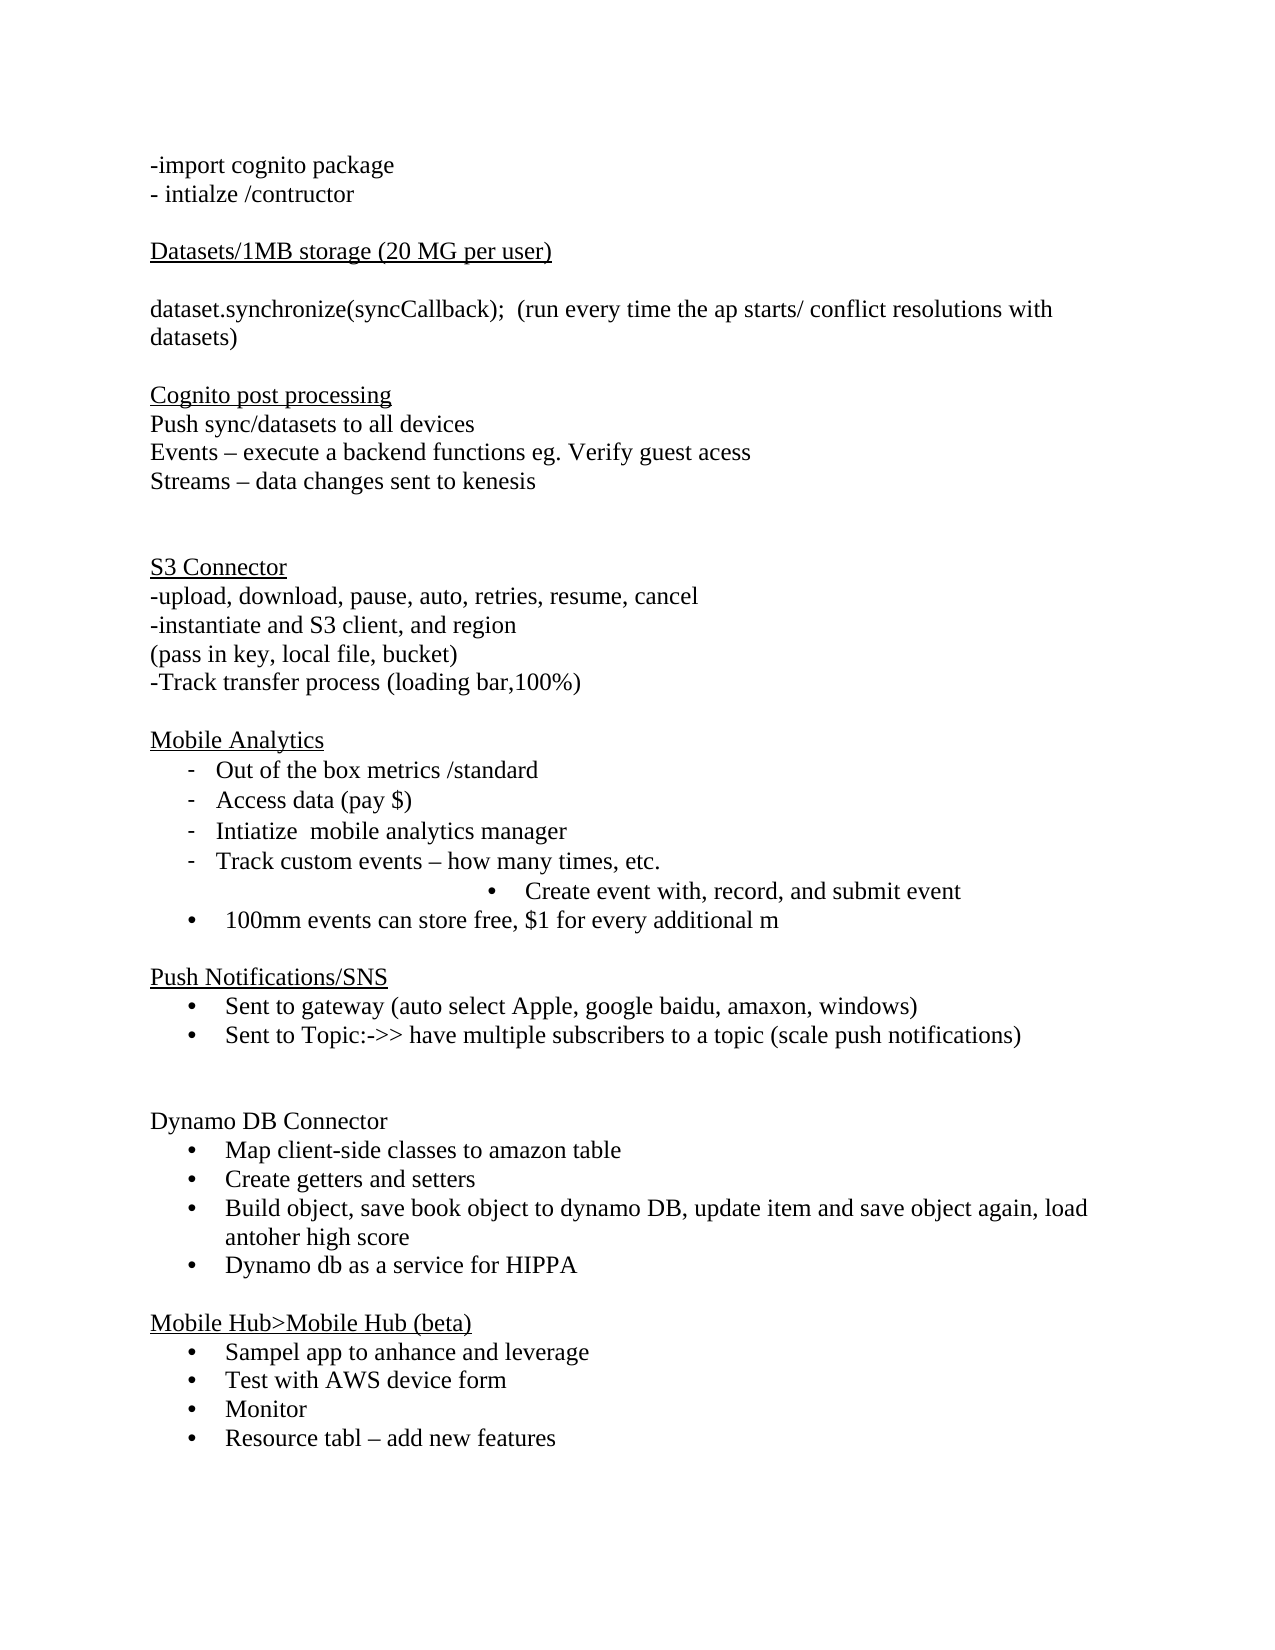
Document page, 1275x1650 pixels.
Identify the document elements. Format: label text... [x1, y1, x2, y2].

text -Track transfer process (loading bar,100%) [150, 667, 1125, 696]
list Build object, save book object to dynamo DB, update item and save object again, load antoher high score [187, 1193, 1125, 1250]
list Dynamo db as a service for HIPPA [187, 1250, 1125, 1279]
text -upload, download, pause, auto, retries, resume, cancel [150, 581, 1125, 610]
list Map client-side classes to amazon table [187, 1135, 1125, 1164]
text Cognito post processing [150, 380, 1125, 409]
list Sent to Topic:->> have multiple subscribers to a topic (scale push notifications) [187, 1020, 1125, 1049]
text -import cognito package [150, 150, 1125, 179]
list Monitor [187, 1394, 1125, 1423]
list Sampel app to anhance and leverage [187, 1337, 1125, 1366]
list Create getters and setters [187, 1164, 1125, 1193]
text Push sync/datasets to all devices [150, 409, 1125, 437]
list Resource tabl – add new features [187, 1423, 1125, 1452]
text dataset.synchronize(syncCallback); (run every time the ap starts/ conflict resolutions with datasets) [150, 294, 1125, 351]
text -instantiate and S3 client, and region [150, 610, 1125, 639]
list Out of the box metrics /standard [187, 754, 1125, 784]
list Intiatize mobile analytics manager [187, 815, 1125, 845]
text Events – execute a backend functions eg. Verify guest acess [150, 437, 1125, 466]
text Mobile Hub>Mobile Hub (beta) [150, 1308, 1125, 1337]
text - intialze /contructor [150, 179, 1125, 207]
text Mobile Analytics [150, 725, 1125, 754]
text Streams – data changes sent to kenesis [150, 466, 1125, 495]
text Dynamo DB Connector [150, 1106, 1125, 1135]
list Create event with, record, and submit event [487, 876, 1125, 905]
list Track custom events – how many times, etc. [187, 845, 1125, 876]
list Test with AWS device form [187, 1366, 1125, 1394]
list 100mm events can store free, $1 for every additional m [187, 905, 1125, 933]
text Push Notifications/SNS [150, 962, 1125, 991]
text Datasets/1MB storage (20 MG per user) [150, 236, 1125, 265]
list Access data (pay $) [187, 784, 1125, 815]
list Sent to gateway (auto select Apple, google baidu, amaxon, windows) [187, 991, 1125, 1020]
text (pass in key, local file, bucket) [150, 639, 1125, 667]
text S3 Connector [150, 552, 1125, 581]
